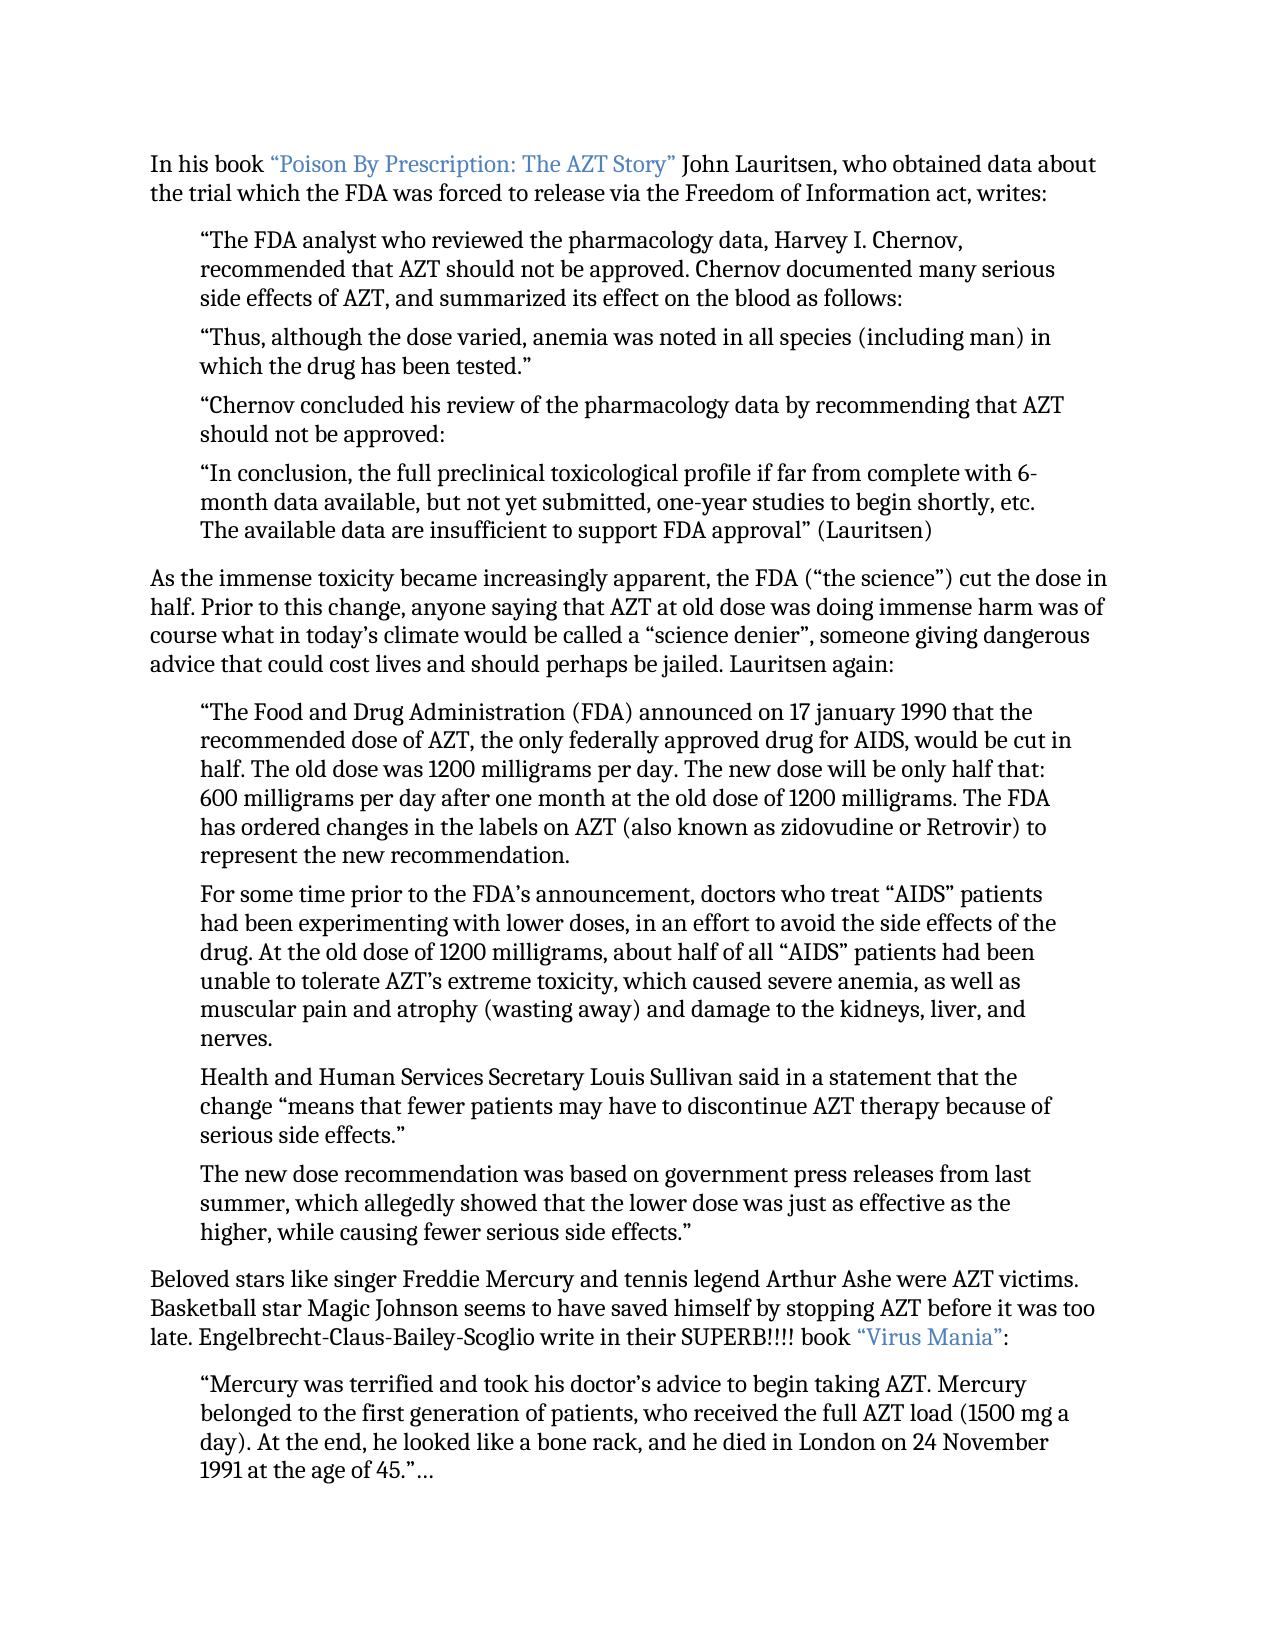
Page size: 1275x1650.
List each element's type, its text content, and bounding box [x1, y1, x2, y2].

text “The Food and Drug Administration (FDA) announced on 17 january 1990 that the recommended dose of AZT, the only federally approved drug for AIDS, would be cut in half. The old dose was 1200 milligrams per day. The new dose will be only half that: 600 milligrams per day after one month at the old dose of 1200 milligrams. The FDA has ordered changes in the labels on AZT (also known as zidovudine or Retrovir) to represent the new recommendation. [200, 697, 1075, 870]
text “In conclusion, the full preclinical toxicological profile if far from complete with 6-month data available, but not yet submitted, one-year studies to begin shortly, etc. The available data are insufficient to support FDA approval” (Lauritsen) [200, 459, 1075, 545]
text As the immense toxicity became increasingly apparent, the FDA (“the science”) cut the dose in half. Prior to this change, anyone saying that AZT at old dose was doing immense harm was of course what in today’s climate would be called a “science denier”, someone giving dangerous advice that could cost lives and should perhaps be jailed. Lauritsen again: [150, 564, 1125, 679]
text For some time prior to the FDA’s announcement, doctors who treat “AIDS” patients had been experimenting with lower doses, in an effort to avoid the side effects of the drug. At the old dose of 1200 milligrams, about half of all “AIDS” patients had been unable to tolerate AZT’s extreme toxicity, which caused severe anemia, as well as muscular pain and atrophy (wasting away) and damage to the kidneys, liver, and nerves. [200, 880, 1075, 1053]
text Beloved stars like singer Freddie Mercury and tennis legend Arthur Ashe were AZT victims. Basketball star Magic Johnson seems to have saved himself by stopping AZT before it was too late. Engelbrecht-Claus-Bailey-Scoglio write in their SUPERB!!!! book “Virus Mania”: [150, 1265, 1125, 1351]
text “The FDA analyst who reviewed the pharmacology data, Harvey I. Chernov, recommended that AZT should not be approved. Chernov documented many serious side effects of AZT, and summarized its effect on the blood as follows: [200, 226, 1075, 312]
text Health and Human Services Secretary Louis Sullivan said in a statement that the change “means that fewer patients may have to discontinue AZT therapy because of serious side effects.” [200, 1063, 1075, 1149]
text “Thus, although the dose varied, anemia was noted in all species (including man) in which the drug has been tested.” [200, 323, 1075, 380]
text “Mercury was terrified and took his doctor’s advice to begin taking AZT. Mercury belonged to the first generation of patients, who received the full AZT load (1500 mg a day). At the end, he looked like a bone rack, and he died in London on 24 November 1991 at the age of 45.”… [200, 1370, 1075, 1485]
text The new dose recommendation was based on government press releases from last summer, which allegedly showed that the lower dose was just as effective as the higher, while causing fewer serious side effects.” [200, 1160, 1075, 1246]
text In his book “Poison By Prescription: The AZT Story” John Lauritsen, who obtained data about the trial which the FDA was forced to release via the Freedom of Information act, writes: [150, 150, 1125, 207]
text “Chernov concluded his review of the pharmacology data by recommending that AZT should not be approved: [200, 391, 1075, 448]
